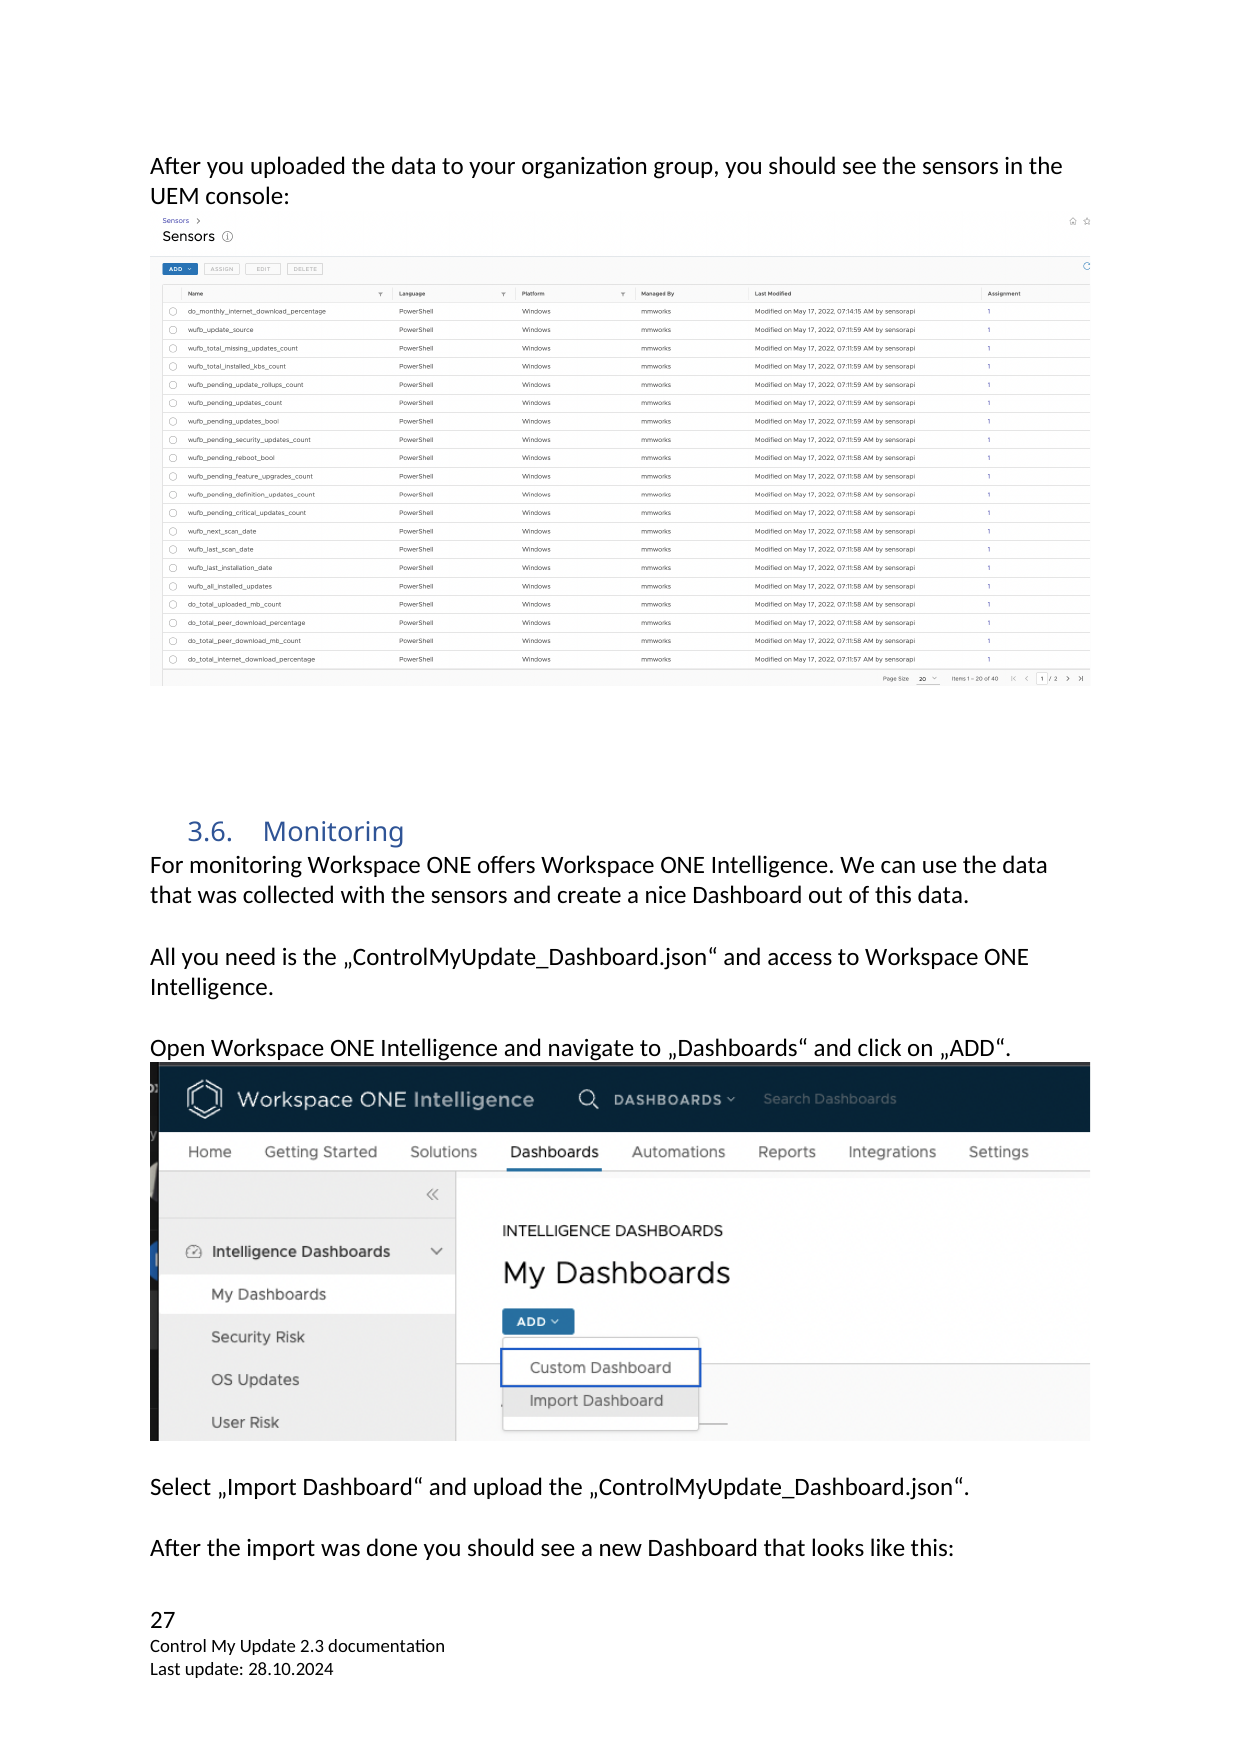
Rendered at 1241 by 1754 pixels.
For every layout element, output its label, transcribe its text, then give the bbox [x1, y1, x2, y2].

text Open Workspace ONE Intelligence and navigate to „Dashboards“ and click on „ADD“. [150, 1032, 1090, 1062]
text For monitoring Workspace ONE offers Workspace ONE Intelligence. We can use the data that was collected with the sensors and create a nice Dashboard out of this data. [150, 849, 1090, 910]
text After the import was done you should see a new Dashboard that looks like this: [150, 1502, 1090, 1563]
subtitle Monitoring [187, 812, 1090, 849]
text All you need is the „ControlMyUpdate_Dashboard.json“ and access to Workspace ONE Intelligence. [150, 941, 1090, 1002]
picture [150, 1062, 1091, 1441]
text After you uploaded the data to your organization group, you should see the sensors in the UEM console: [150, 150, 1090, 211]
text Select „Import Dashboard“ and upload the „ControlMyUpdate_Dashboard.json“. [150, 1472, 1090, 1502]
picture [150, 211, 1091, 686]
